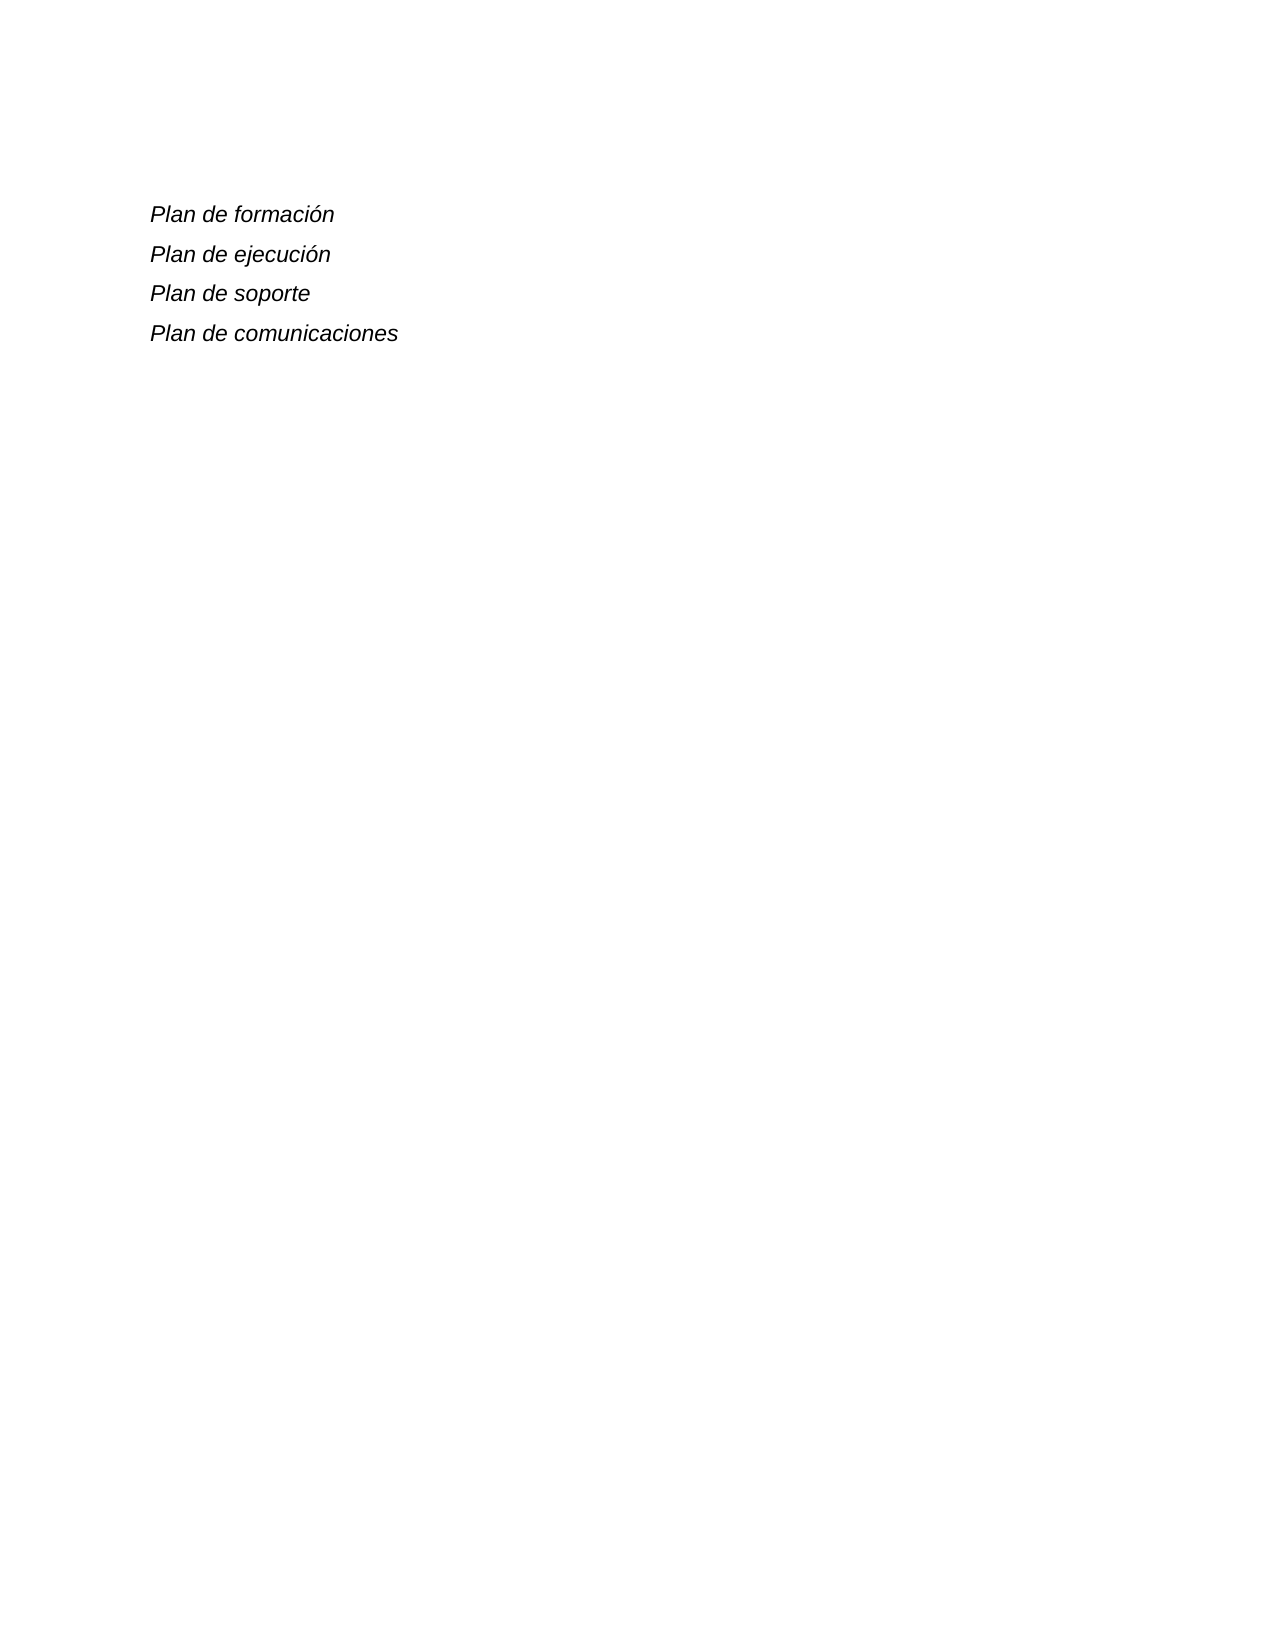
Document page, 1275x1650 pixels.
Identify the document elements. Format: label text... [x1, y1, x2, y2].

list Plan de formación [150, 201, 1125, 227]
list Plan de soporte [150, 280, 1125, 306]
list Plan de comunicaciones [150, 319, 1125, 346]
list Plan de ejecución [150, 241, 1125, 267]
